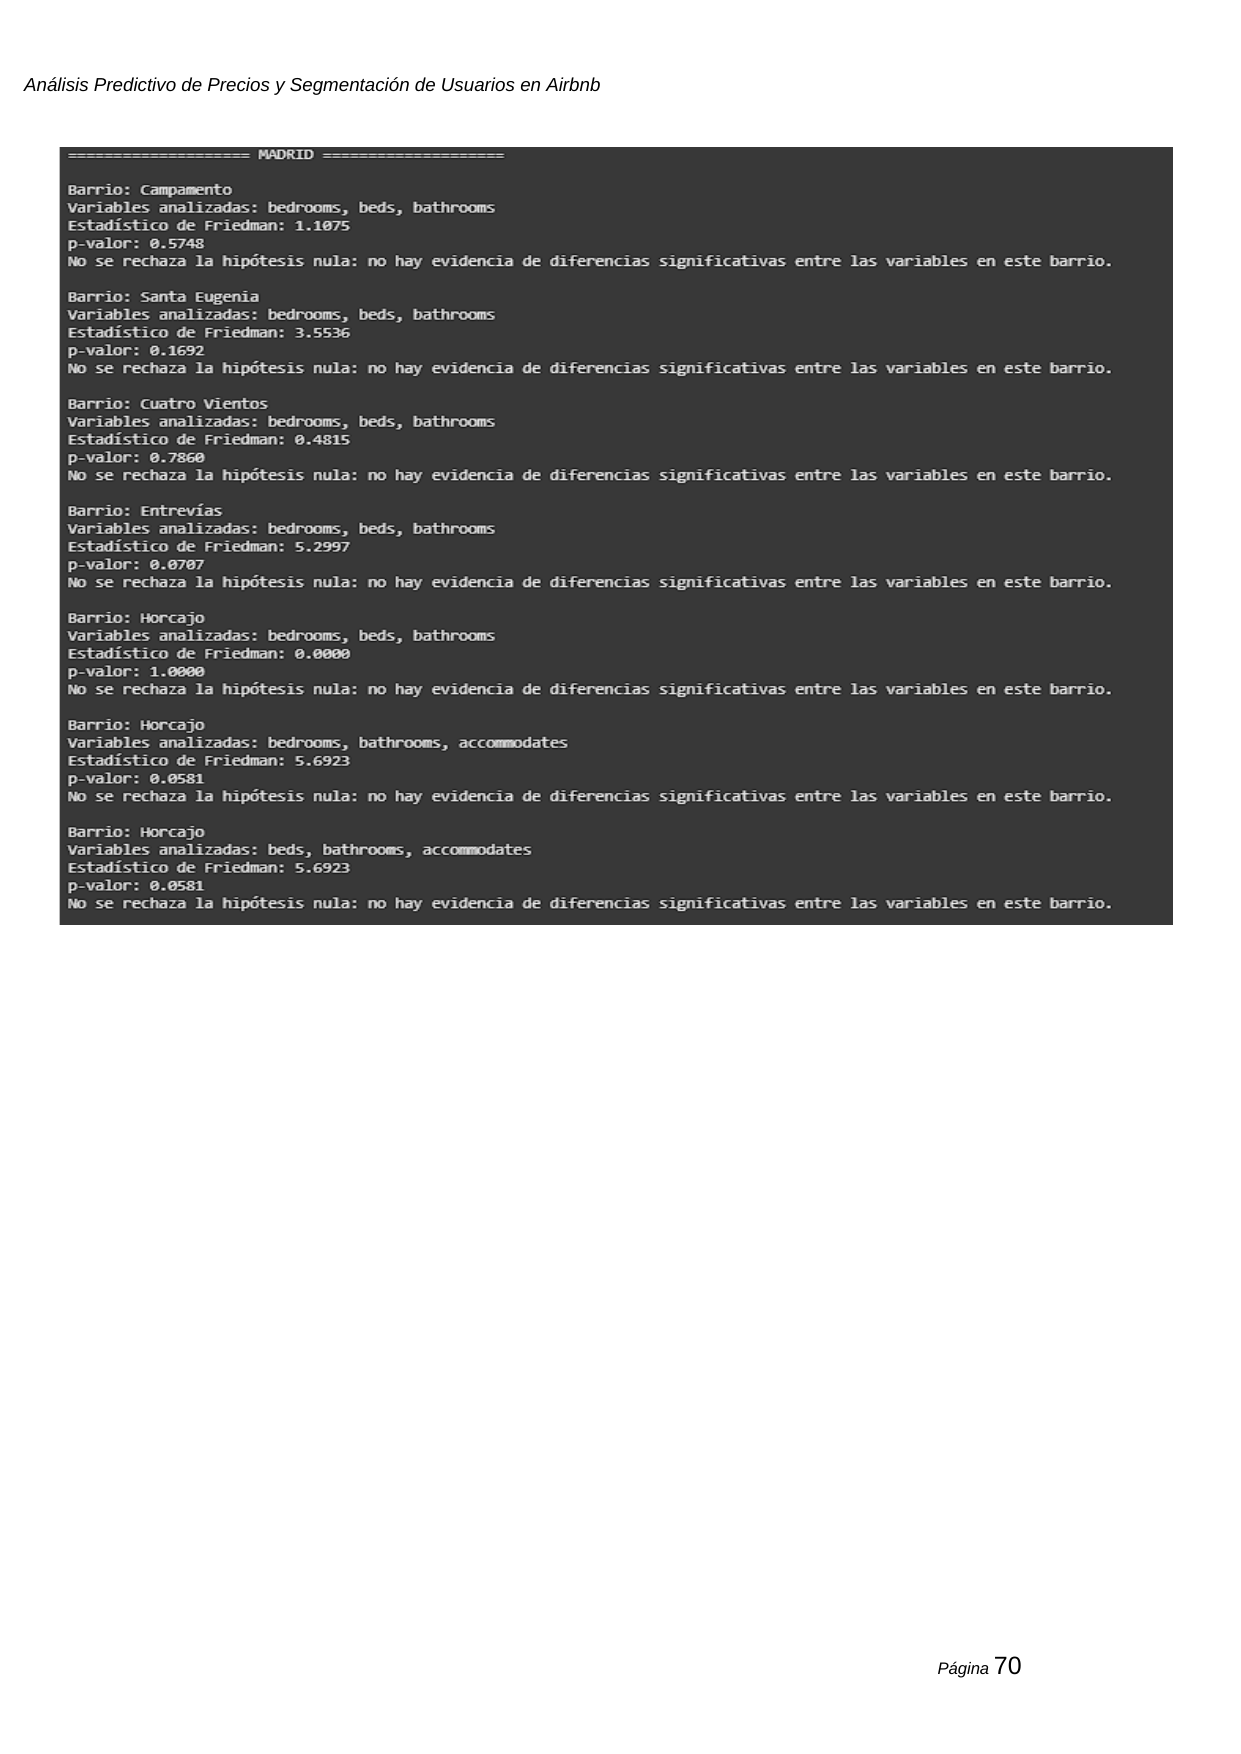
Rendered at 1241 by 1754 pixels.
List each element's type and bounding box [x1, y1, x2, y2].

picture [59, 147, 1173, 925]
